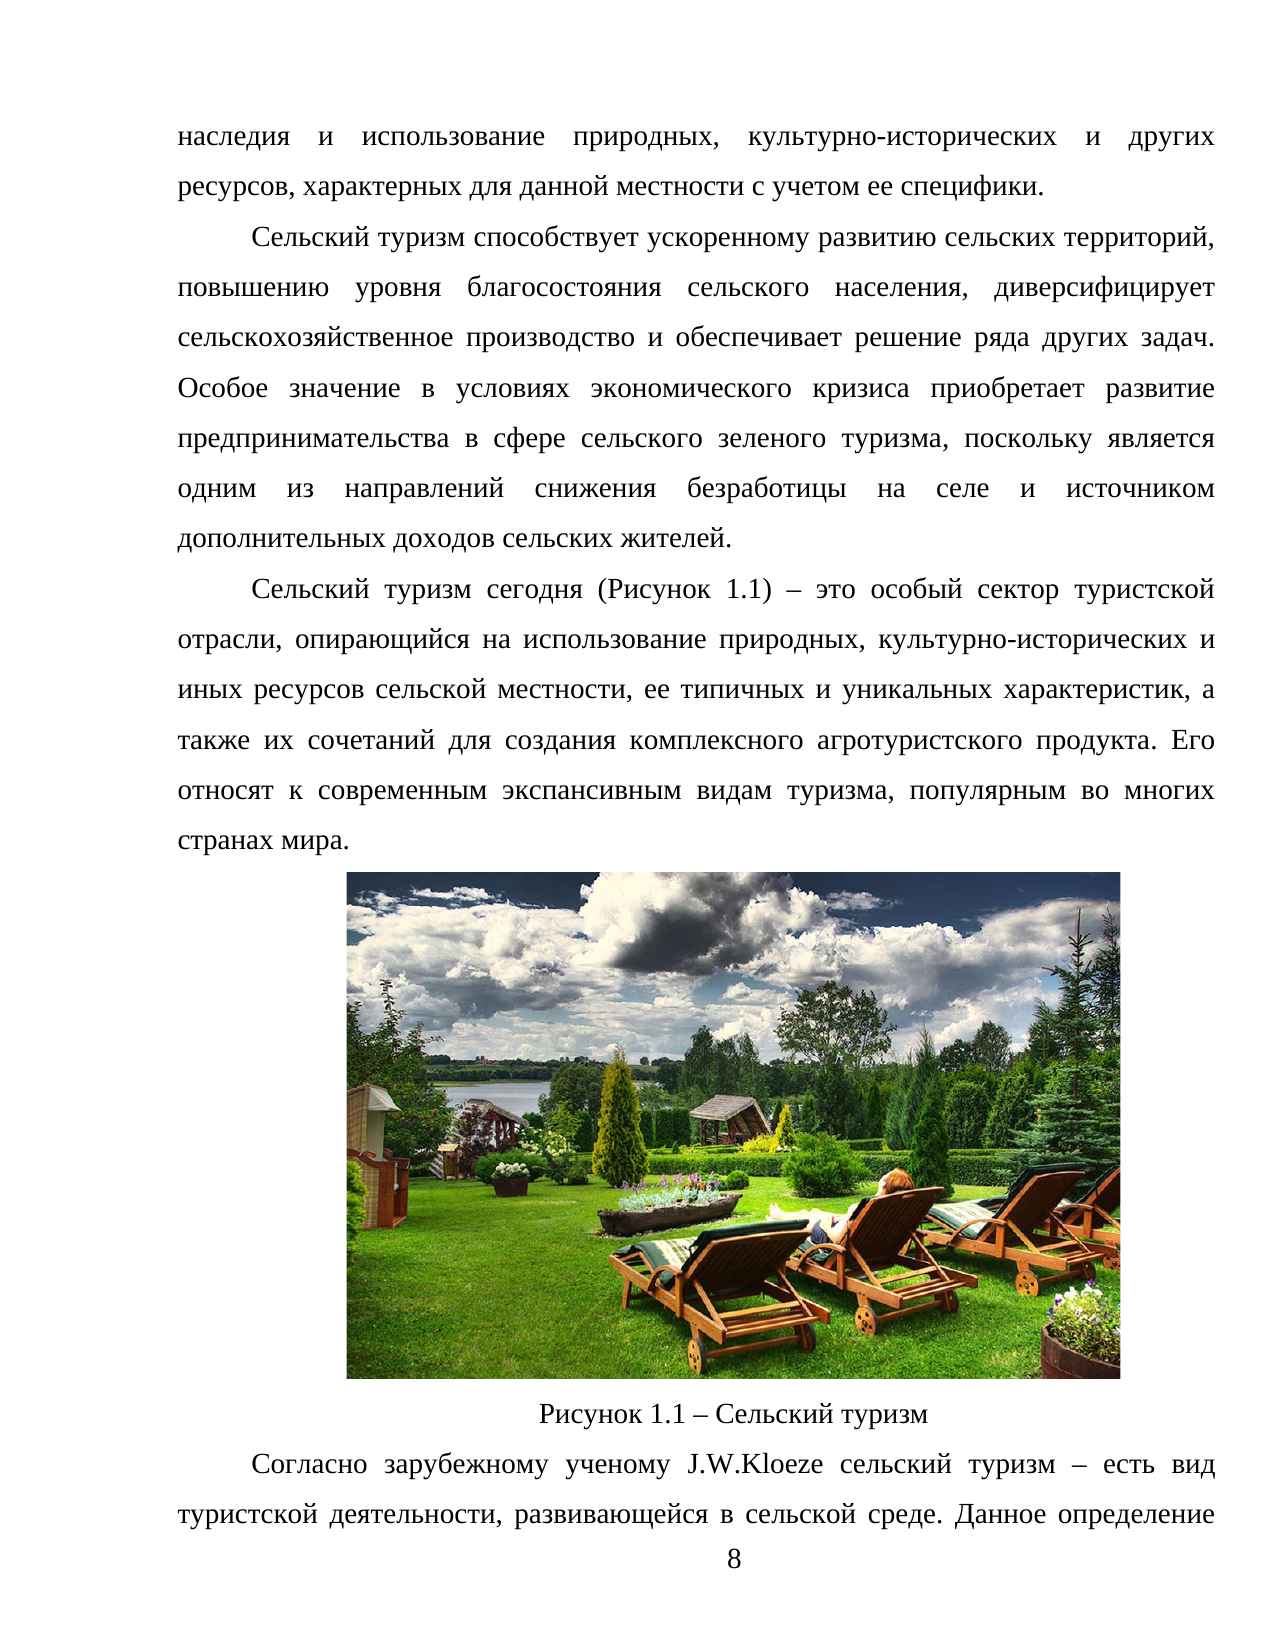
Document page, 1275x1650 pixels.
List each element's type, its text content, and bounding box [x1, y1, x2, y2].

text Сельский туризм сегодня (Рисунок 1.1) – это особый сектор туристской отрасли, опирающийся на использование природных, культурно-исторических и иных ресурсов сельской местности, ее типичных и уникальных характеристик, а также их сочетаний для создания комплексного агротуристского продукта. Его относят к современным экспансивным видам туризма, популярным во многих странах мира. [177, 571, 1216, 856]
picture [346, 872, 1121, 1379]
text Сельский туризм способствует ускоренному развитию сельских территорий, повышению уровня благосостояния сельского населения, диверсифицирует сельскохозяйственное производство и обеспечивает решение ряда других задач. Особое значение в условиях экономического кризиса приобретает развитие предпринимательства в сфере сельского зеленого туризма, поскольку является одним из направлений снижения безработицы на селе и источником дополнительных доходов сельских жителей. [177, 219, 1216, 554]
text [177, 1446, 1216, 1530]
text Рисунок 1.1 – Сельский туризм [177, 1396, 1216, 1429]
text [177, 118, 1216, 202]
